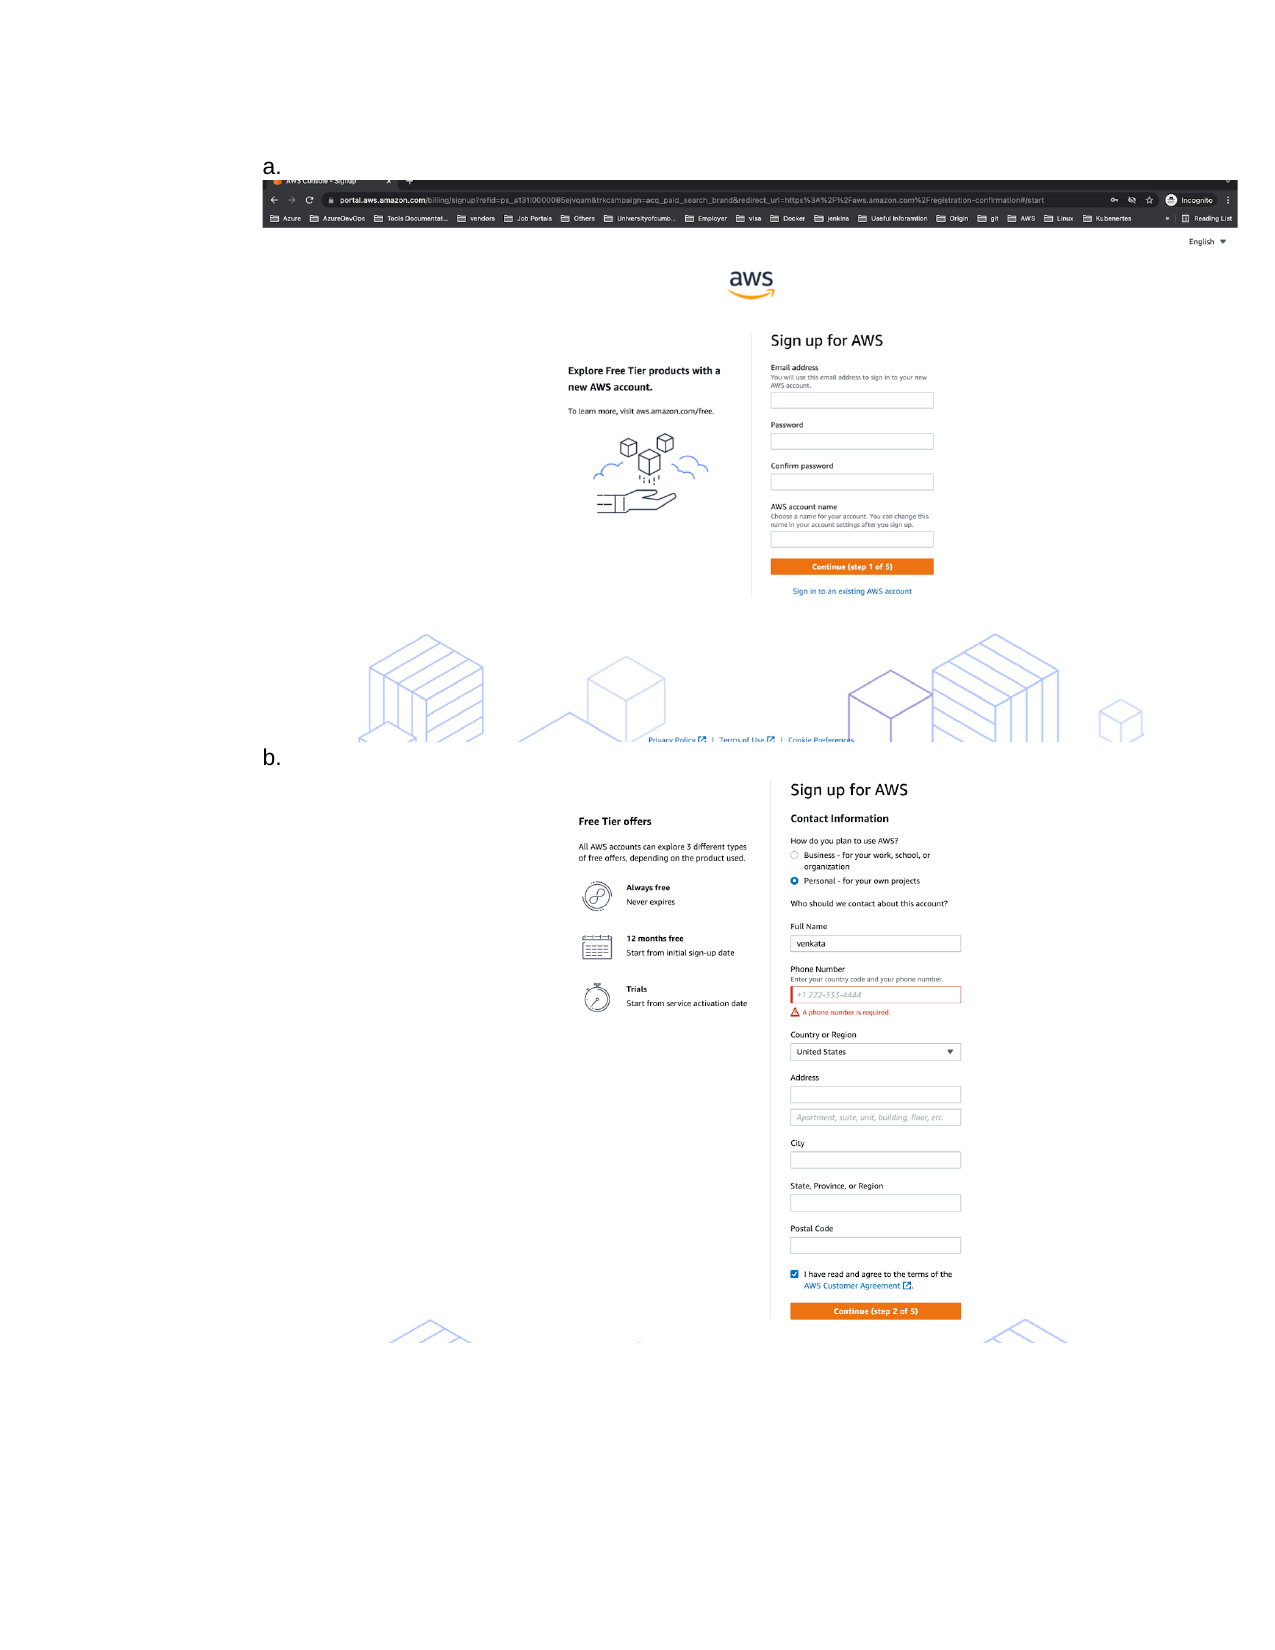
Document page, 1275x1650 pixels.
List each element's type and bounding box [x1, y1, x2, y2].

picture [262, 772, 1238, 1343]
picture [262, 180, 1238, 742]
